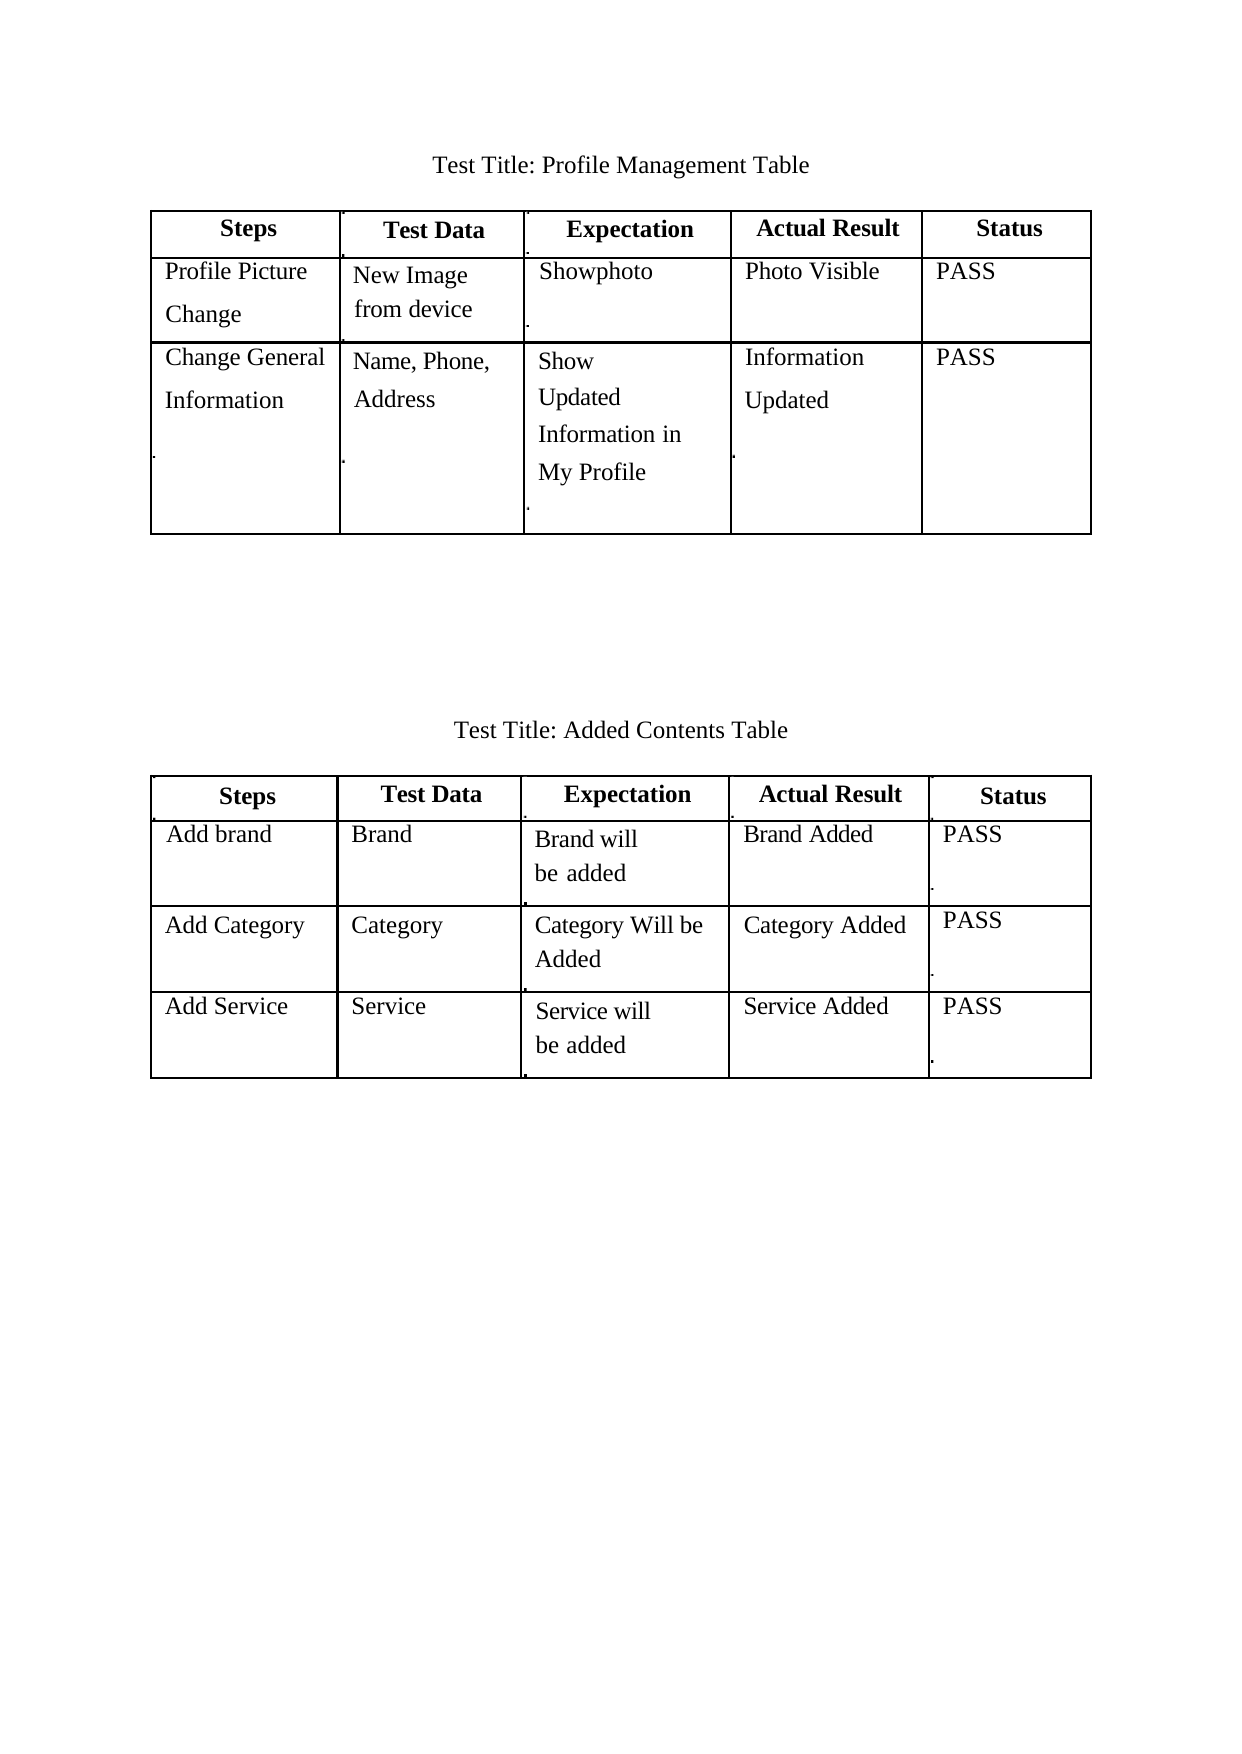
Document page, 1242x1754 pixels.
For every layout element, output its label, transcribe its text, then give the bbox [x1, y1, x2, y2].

text Test Title: Profile Management Table [112, 150, 1129, 179]
table_cell Service Added [730, 993, 928, 1077]
table_cell PASS [930, 907, 1090, 991]
text Test Title: Added Contents Table [112, 715, 1129, 743]
table_header Expectation [525, 212, 730, 257]
table_cell PASS [930, 993, 1090, 1077]
table_cell Brand [339, 822, 520, 904]
table_cell PASS [930, 822, 1090, 904]
table_cell Photo Visible [732, 259, 921, 341]
table_cell Service will be added [522, 993, 728, 1077]
table_cell New Image from device [341, 259, 523, 341]
table_cell Profile Picture Change [152, 259, 339, 341]
table_header Test Data [339, 777, 520, 820]
table_cell PASS [923, 344, 1090, 533]
table_cell Showphoto [525, 259, 730, 341]
table_cell Show Updated Information in My Profile [525, 344, 730, 533]
table_cell Name, Phone, Address [341, 344, 523, 533]
table_cell Change General Information [152, 344, 339, 533]
table_cell Brand will be added [522, 822, 728, 904]
table_cell Add Service [152, 993, 336, 1077]
table_header Actual Result [730, 777, 928, 820]
table_header Expectation [522, 777, 728, 820]
table_header Status [923, 212, 1090, 257]
table_cell Category Will be Added [522, 907, 728, 991]
table_cell Information Updated [732, 344, 921, 533]
table_header Actual Result [732, 212, 921, 257]
table_header Status [930, 777, 1090, 820]
table_cell Add Category [152, 907, 336, 991]
table_cell Service [339, 993, 520, 1077]
table_cell Category Added [730, 907, 928, 991]
table_header Steps [152, 777, 336, 820]
table_header Test Data [341, 212, 523, 257]
table_cell Brand Added [730, 822, 928, 904]
table_cell PASS [923, 259, 1090, 341]
table_cell Category [339, 907, 520, 991]
table_header Steps [152, 212, 339, 257]
table_cell Add brand [152, 822, 336, 904]
